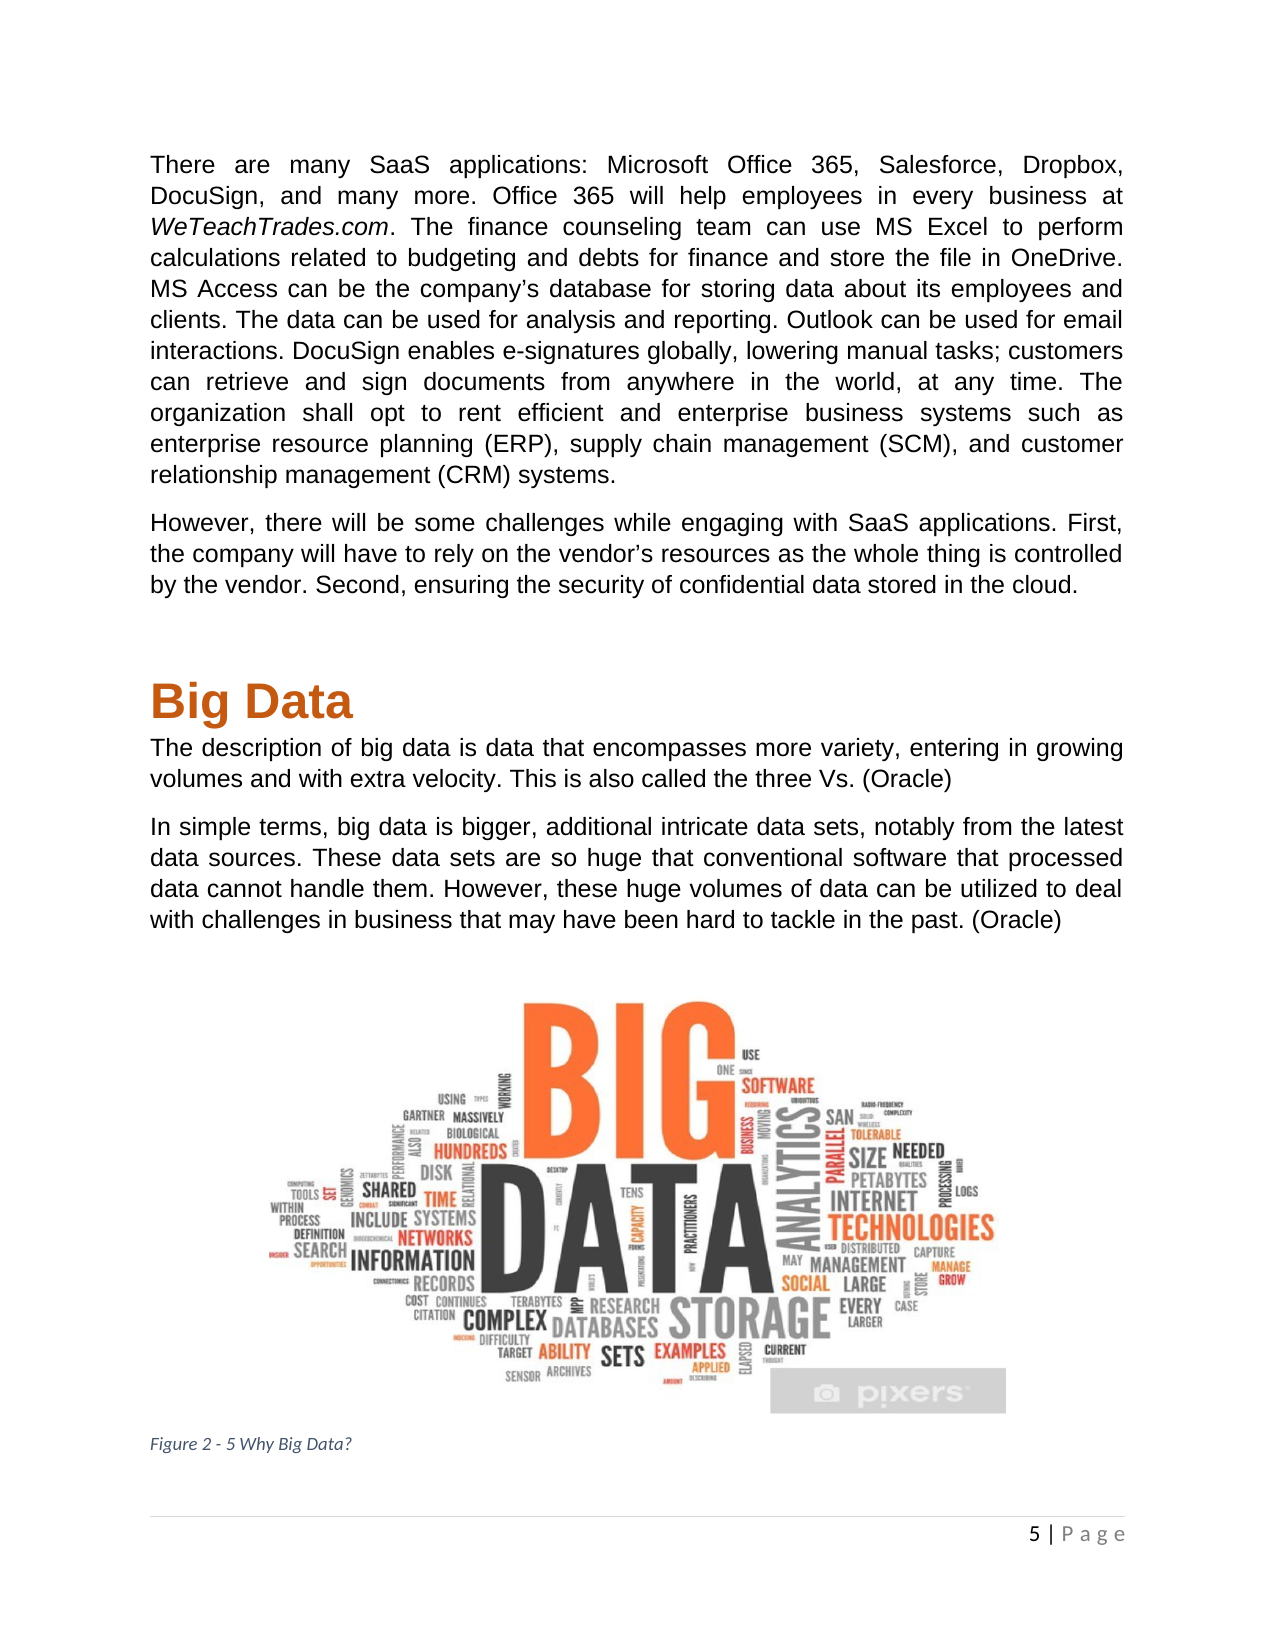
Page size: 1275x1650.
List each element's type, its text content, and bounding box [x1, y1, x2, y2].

text In simple terms, big data is bigger, additional intricate data sets, notably from the latest data sources. These data sets are so huge that conventional software that processed data cannot handle them. However, these huge volumes of data can be utilized to deal with challenges in business that may have been hard to tackle in the past. (Oracle) [150, 812, 1125, 934]
text The description of big data is data that encompasses more variety, entering in growing volumes and with extra velocity. This is also called the three Vs. (Oracle) [150, 733, 1125, 793]
text There are many SaaS applications: Microsoft Office 365, Salesforce, Dropbox, DocuSign, and many more. Office 365 will help employees in every business at WeTeachTrades.com. The finance counseling team can use MS Excel to perform calculations related to budgeting and debts for finance and store the file in OneDrive. MS Access can be the company’s database for storing data about its employees and clients. The data can be used for analysis and reporting. Outlook can be used for email interactions. DocuSign enables e-signatures globally, lowering manual tasks; customers can retrieve and sign documents from anywhere in the world, at any time. The organization shall opt to rent efficient and enterprise business systems such as enterprise resource planning (ERP), supply chain management (SCM), and customer relationship management (CRM) systems. [150, 150, 1125, 489]
picture [269, 953, 1006, 1414]
text Big Data [150, 671, 1125, 729]
text Figure 2 - 5 Why Big Data? [150, 1432, 1125, 1455]
text However, there will be some challenges while engaging with SaaS applications. First, the company will have to rely on the vendor’s resources as the whole thing is controlled by the vendor. Second, ensuring the security of confidential data stored in the cloud. [150, 508, 1125, 599]
